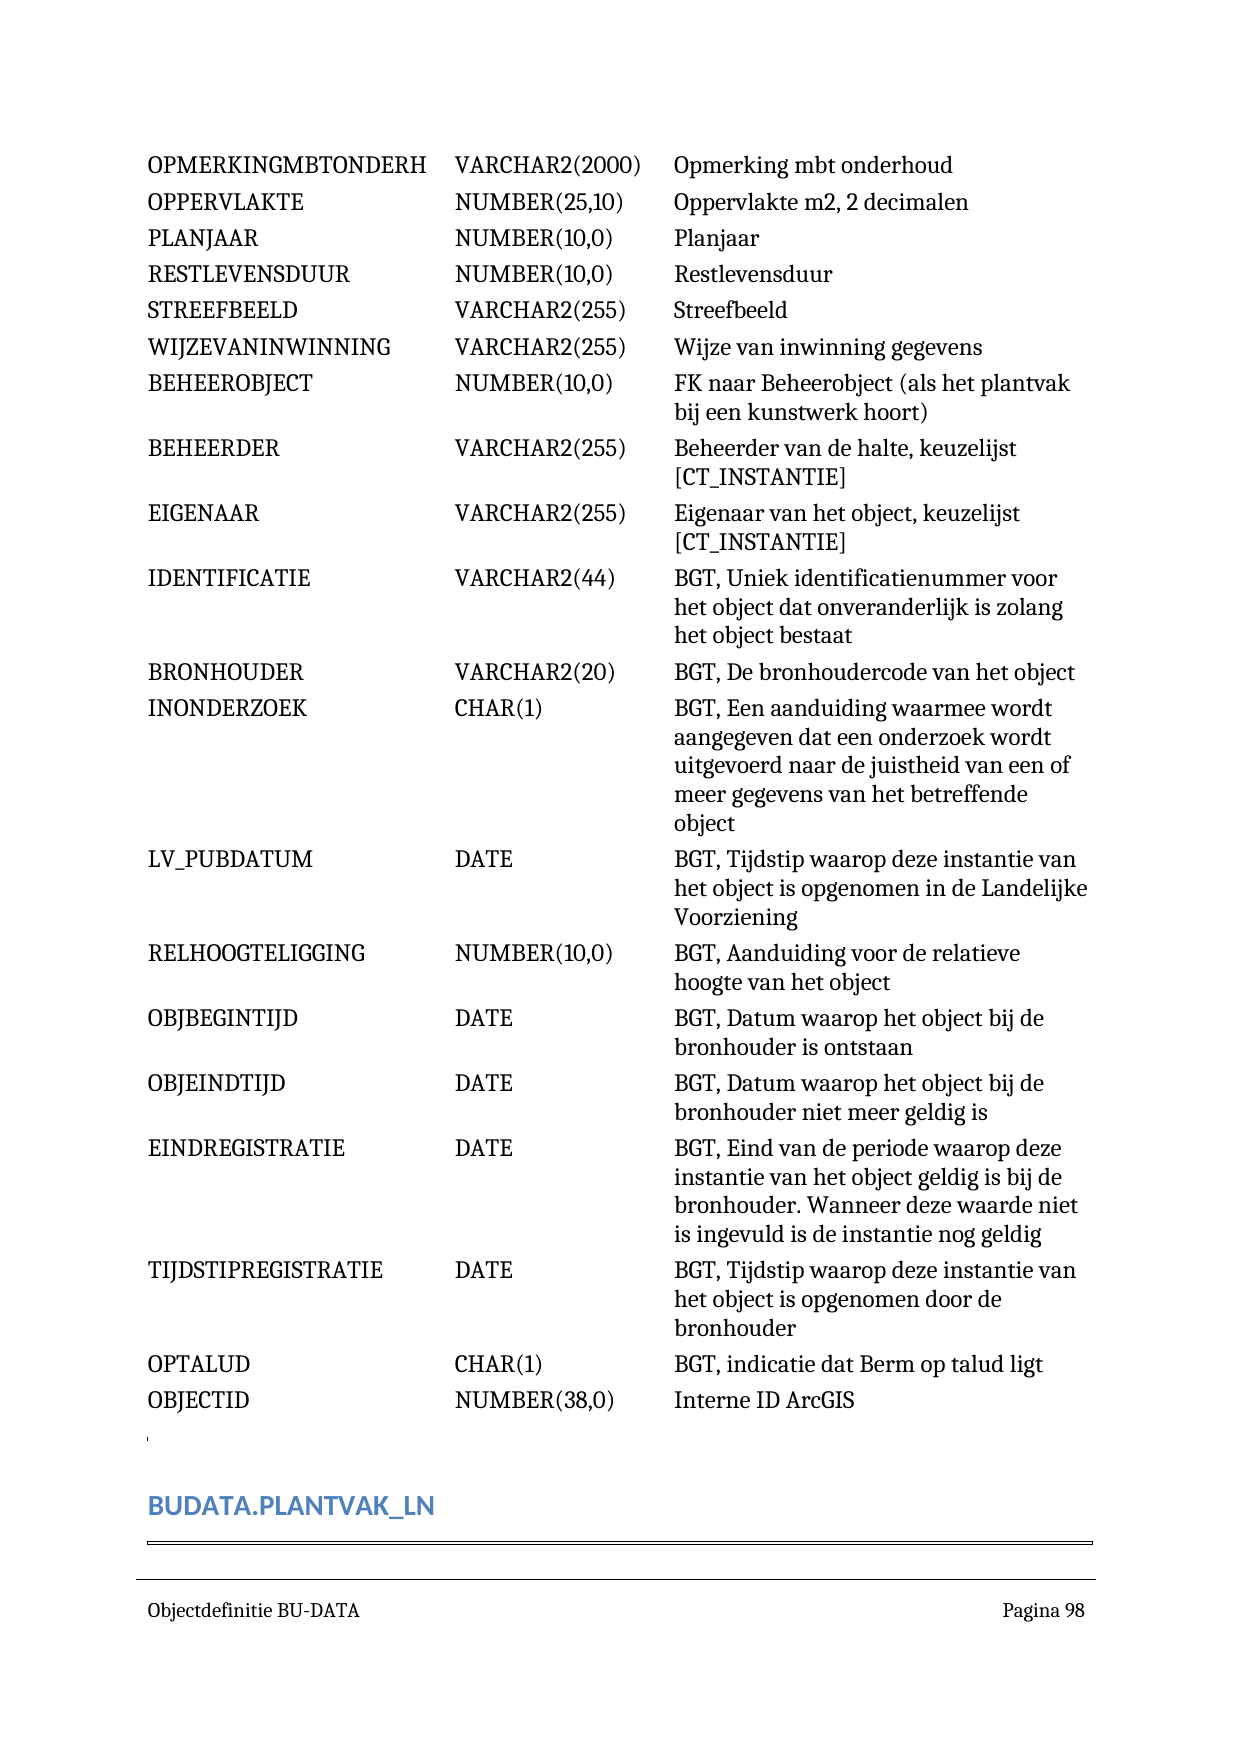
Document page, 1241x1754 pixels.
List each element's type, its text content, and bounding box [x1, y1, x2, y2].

subtitle BUDATA.PLANTVAK_LN [148, 1487, 1093, 1523]
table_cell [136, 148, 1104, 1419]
